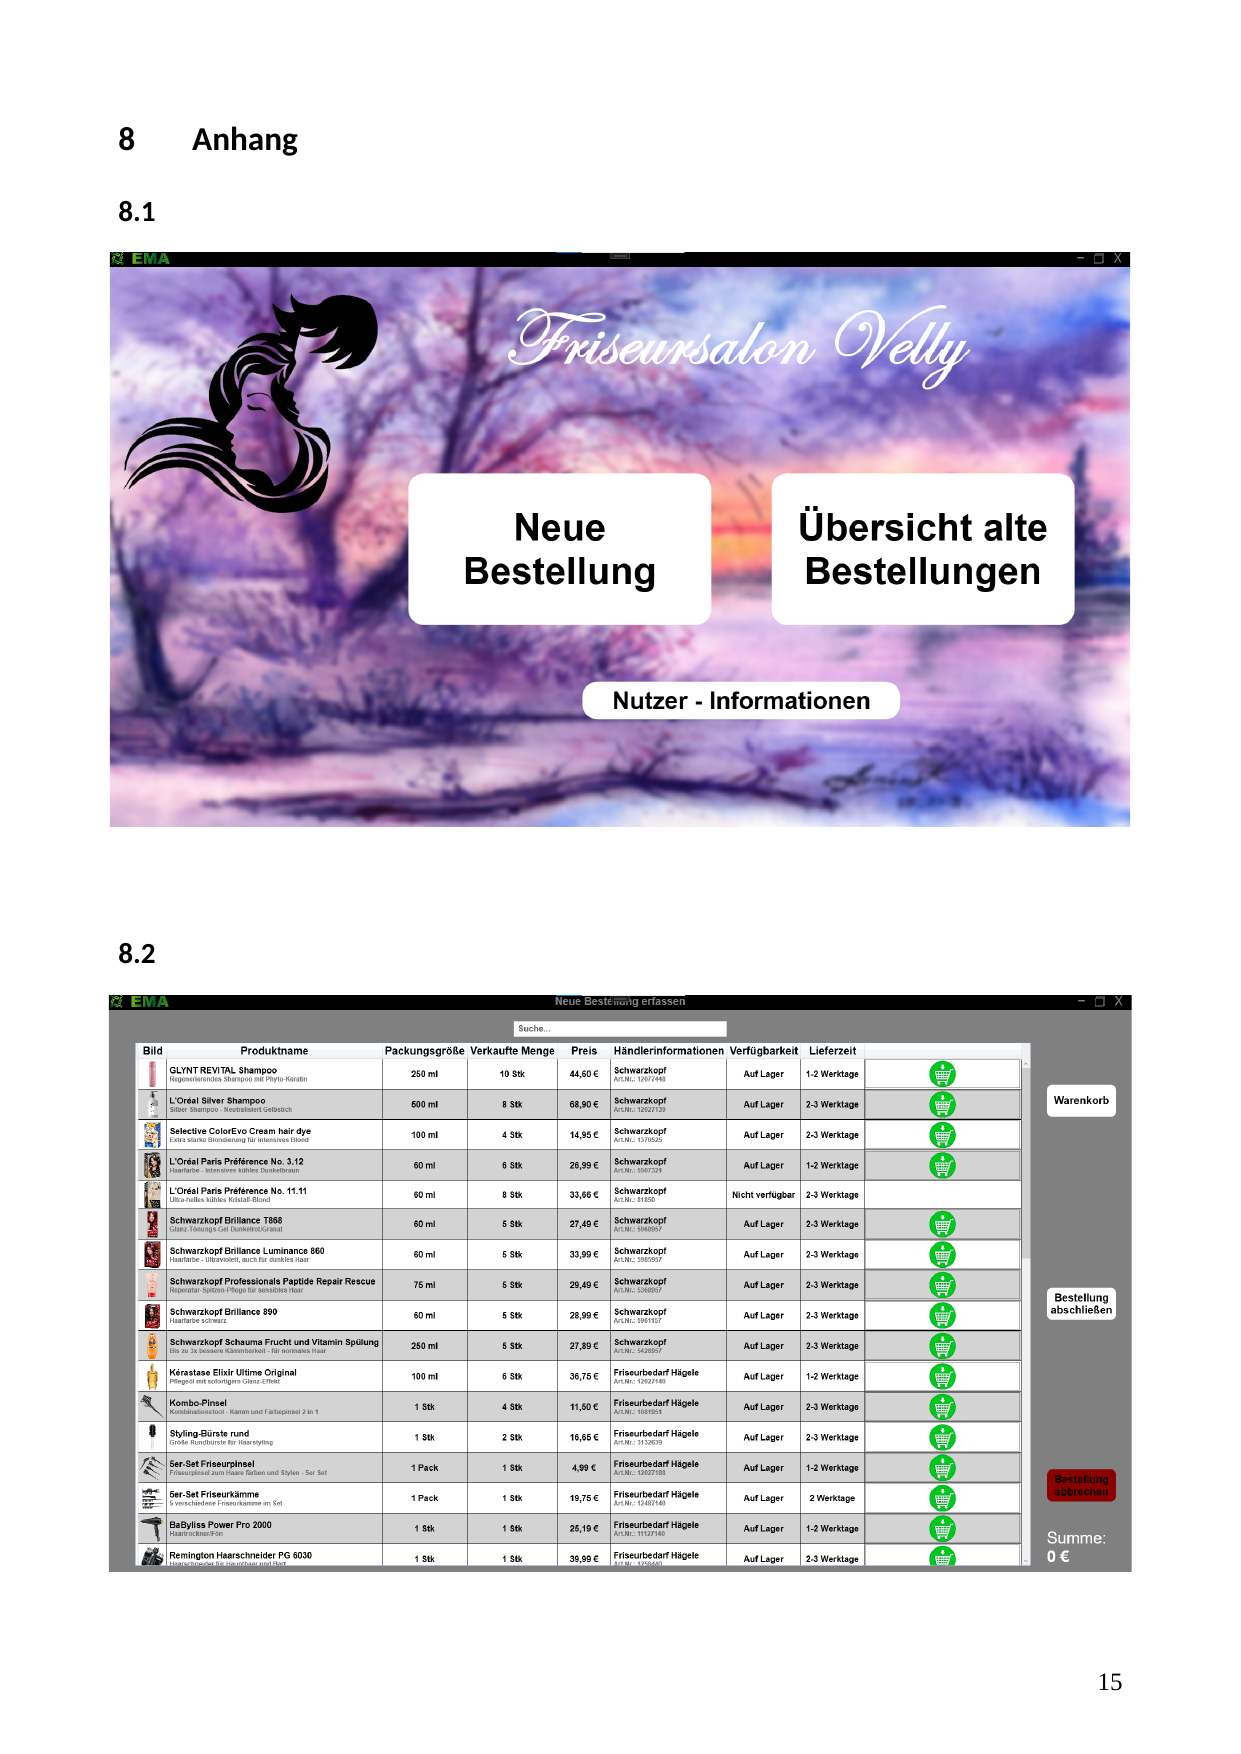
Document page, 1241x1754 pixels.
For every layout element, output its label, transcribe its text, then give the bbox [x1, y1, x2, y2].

text 8.1 [118, 193, 1122, 228]
text 8.2 [118, 935, 1122, 971]
picture [109, 252, 1131, 827]
picture [108, 995, 1132, 1572]
subtitle 8 Anhang [118, 118, 1122, 159]
